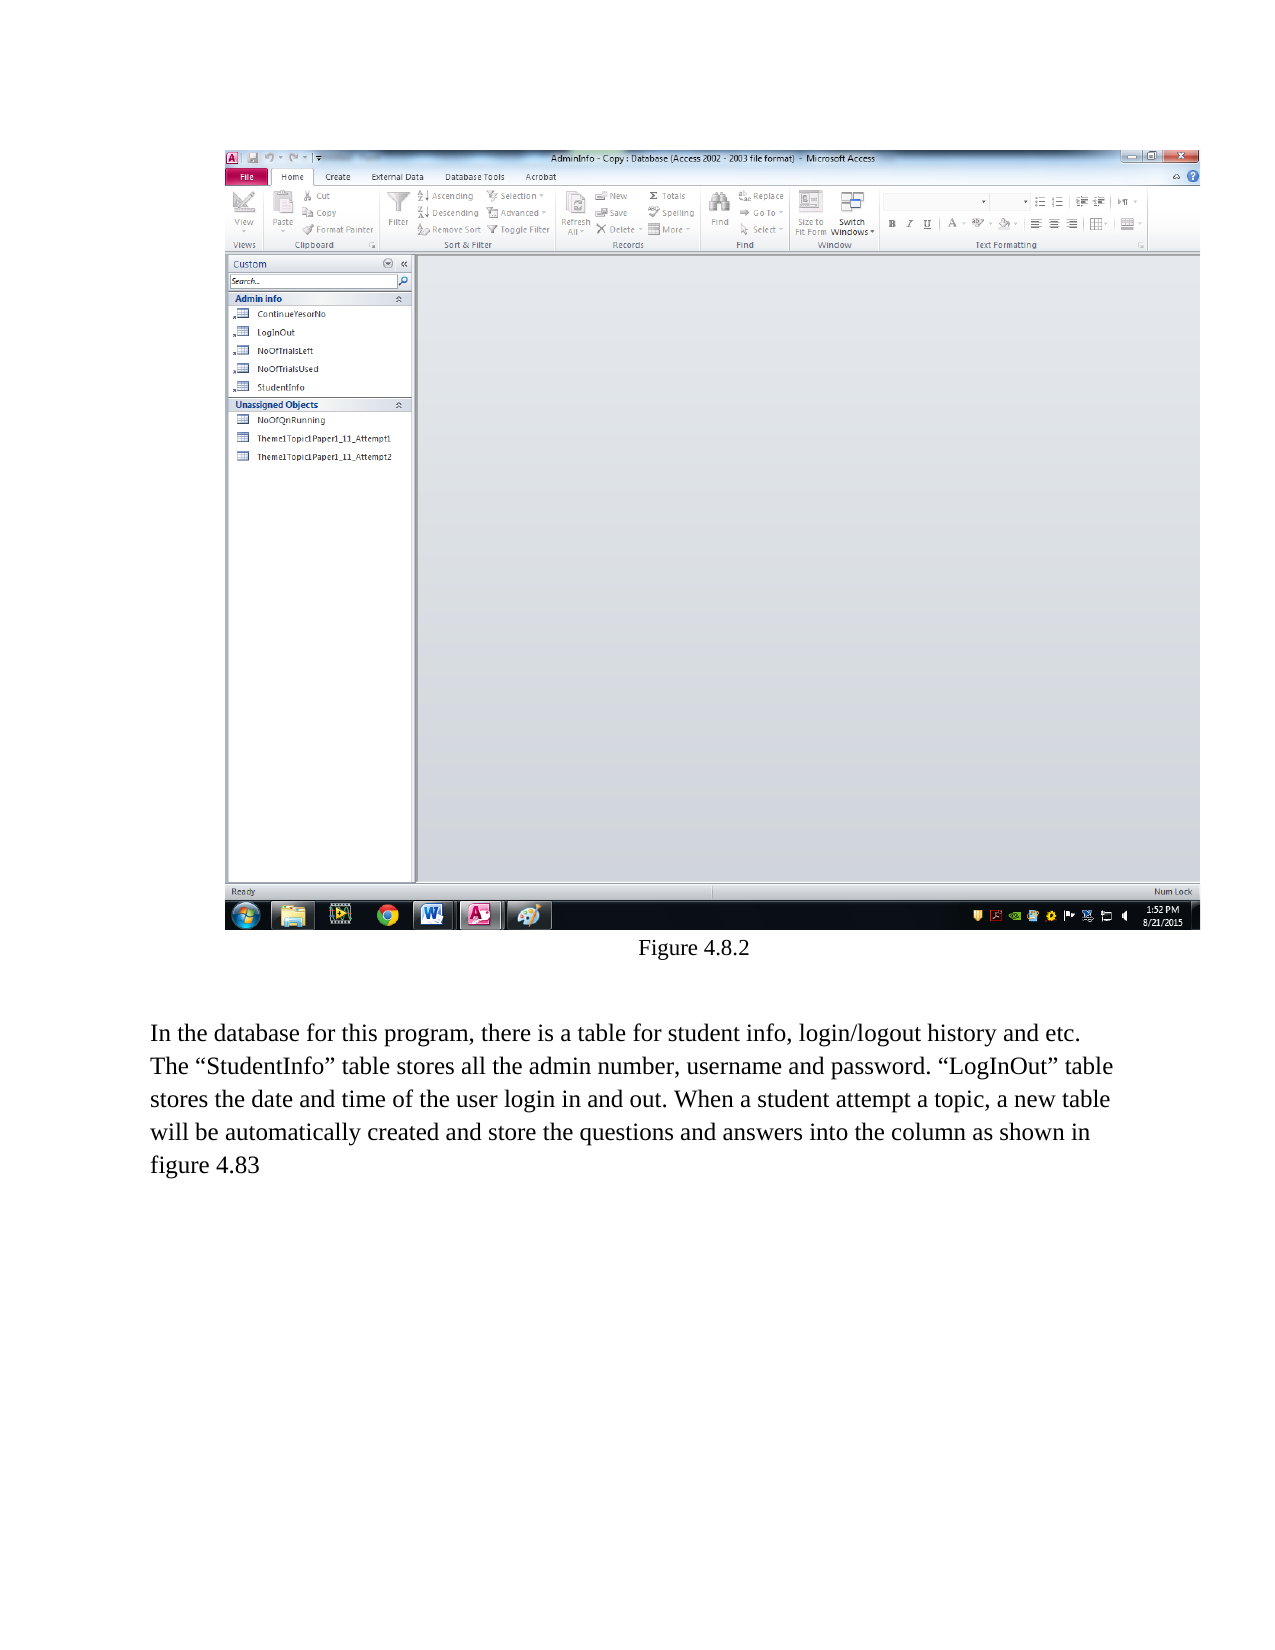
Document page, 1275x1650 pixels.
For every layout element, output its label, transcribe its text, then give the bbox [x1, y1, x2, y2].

picture [225, 150, 1200, 930]
list Figure 4.8.2 [262, 934, 1125, 960]
text In the database for this program, there is a table for student info, login/logout history and etc. The “StudentInfo” table stores all the admin number, username and password. “LogInOut” table stores the date and time of the user login in and out. When a student attempt a topic, a new table will be automatically created and store the questions and answers into the column as shown in figure 4.83 [150, 1018, 1125, 1179]
